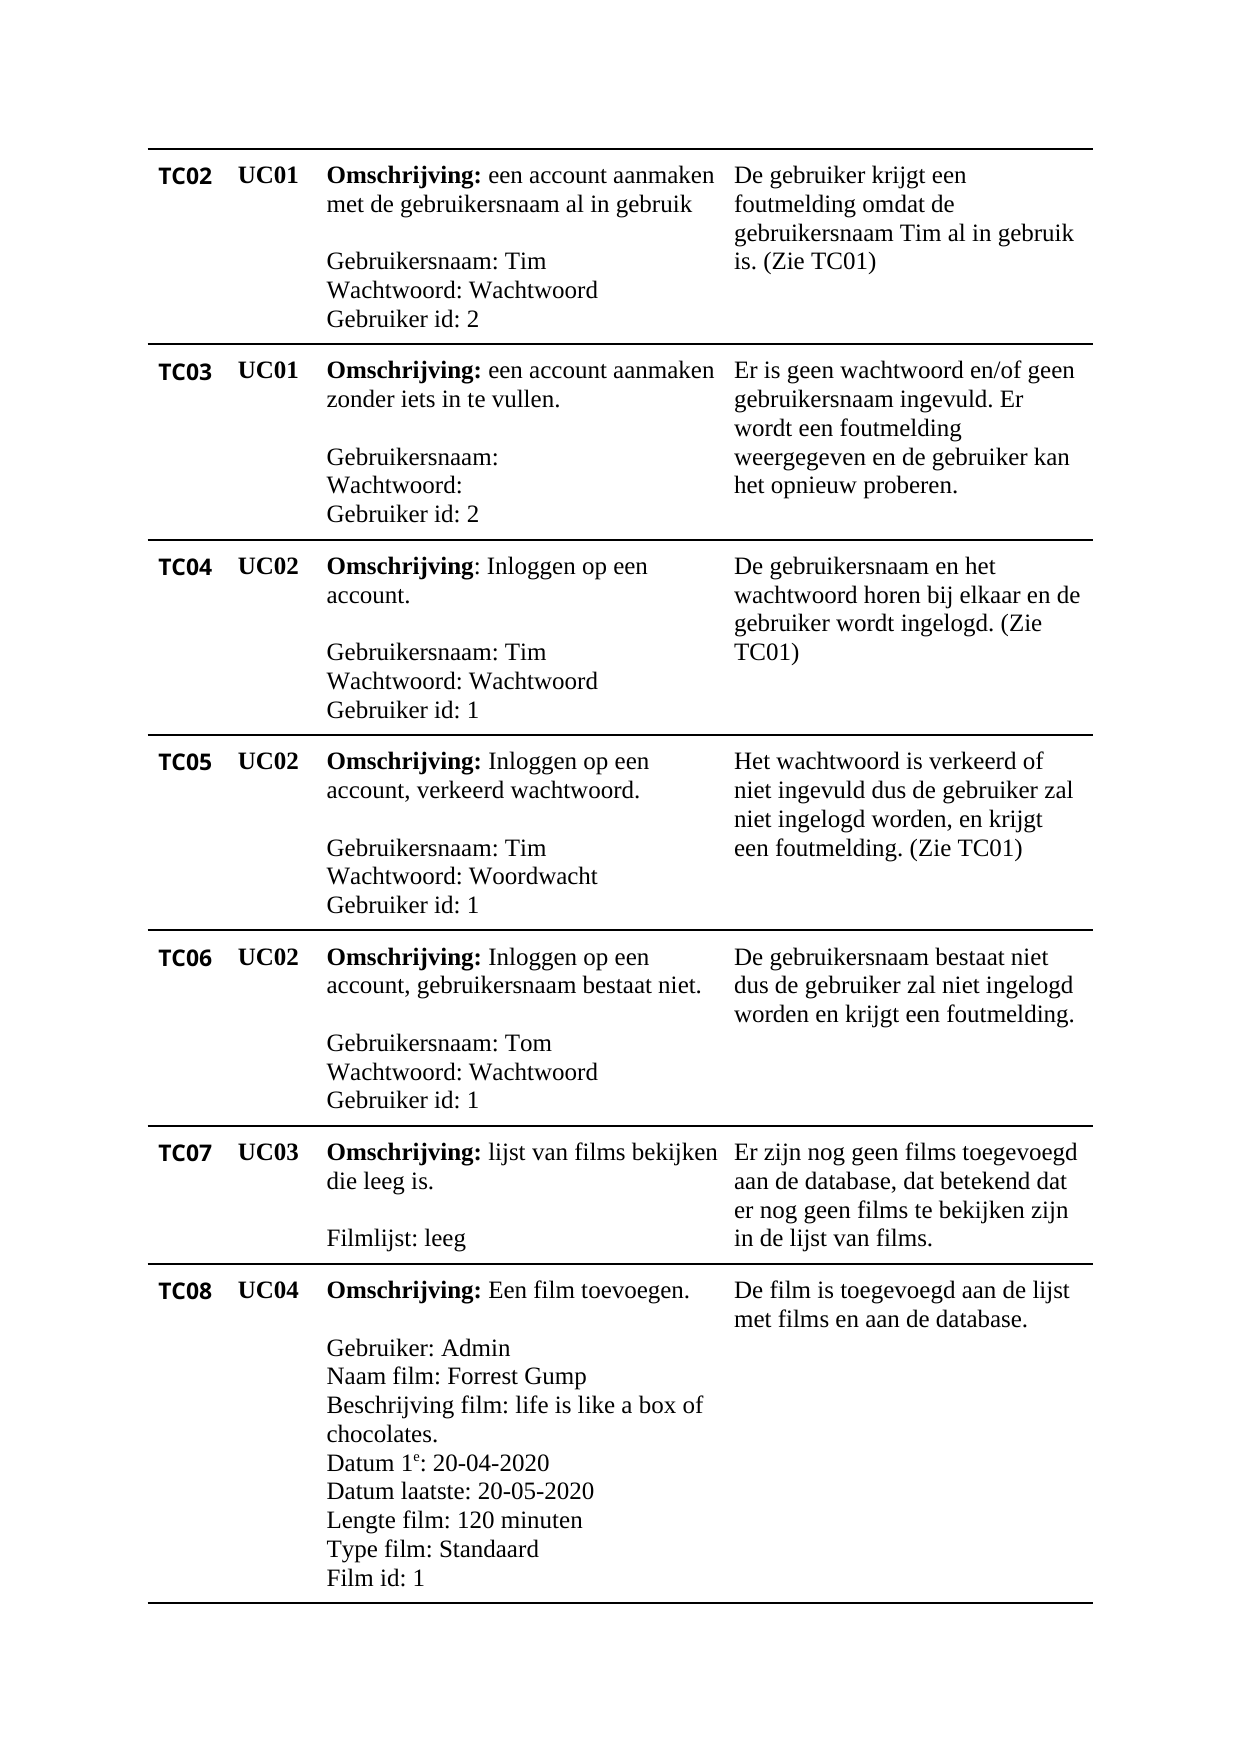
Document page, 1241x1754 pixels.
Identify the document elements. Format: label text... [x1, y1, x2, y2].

table_cell UC04 [236, 1265, 325, 1602]
table_cell UC02 [236, 541, 325, 734]
table_cell Omschrijving: een account aanmaken zonder iets in te vullen. Gebruikersnaam: Wachtwoord: Gebruiker id: 2 [325, 345, 723, 538]
table_cell TC05 [148, 736, 236, 929]
table_cell De gebruikersnaam bestaat niet dus de gebruiker zal niet ingelogd worden en krijgt een foutmelding. [724, 931, 1093, 1125]
table_cell UC02 [236, 736, 325, 929]
table_cell UC02 [236, 931, 325, 1125]
table_cell UC01 [236, 345, 325, 538]
table_cell Omschrijving: een account aanmaken met de gebruikersnaam al in gebruik Gebruikersnaam: Tim Wachtwoord: Wachtwoord Gebruiker id: 2 [325, 150, 723, 343]
table_cell TC06 [148, 931, 236, 1125]
table_cell UC03 [236, 1127, 325, 1263]
table_cell De gebruiker krijgt een foutmelding omdat de gebruikersnaam Tim al in gebruik is. (Zie TC01) [724, 150, 1093, 343]
table_cell Omschrijving: Inloggen op een account, verkeerd wachtwoord. Gebruikersnaam: Tim Wachtwoord: Woordwacht Gebruiker id: 1 [325, 736, 723, 929]
table_cell Er zijn nog geen films toegevoegd aan de database, dat betekend dat er nog geen films te bekijken zijn in de lijst van films. [724, 1127, 1093, 1263]
table_cell Er is geen wachtwoord en/of geen gebruikersnaam ingevuld. Er wordt een foutmelding weergegeven en de gebruiker kan het opnieuw proberen. [724, 345, 1093, 538]
table_cell TC04 [148, 541, 236, 734]
table_cell Omschrijving: Inloggen op een account, gebruikersnaam bestaat niet. Gebruikersnaam: Tom Wachtwoord: Wachtwoord Gebruiker id: 1 [325, 931, 723, 1125]
table_cell Omschrijving: Inloggen op een account. Gebruikersnaam: Tim Wachtwoord: Wachtwoord Gebruiker id: 1 [325, 541, 723, 734]
table_cell Het wachtwoord is verkeerd of niet ingevuld dus de gebruiker zal niet ingelogd worden, en krijgt een foutmelding. (Zie TC01) [724, 736, 1093, 929]
table_cell Omschrijving: Een film toevoegen. Gebruiker: Admin Naam film: Forrest Gump Beschrijving film: life is like a box of chocolates. Datum 1e: 20-04-2020 Datum laatste: 20-05-2020 Lengte film: 120 minuten Type film: Standaard Film id: 1 [325, 1265, 723, 1602]
table_cell De film is toegevoegd aan de lijst met films en aan de database. [724, 1265, 1093, 1602]
table_cell TC03 [148, 345, 236, 538]
table_cell De gebruikersnaam en het wachtwoord horen bij elkaar en de gebruiker wordt ingelogd. (Zie TC01) [724, 541, 1093, 734]
table_cell TC08 [148, 1265, 236, 1602]
table_cell TC07 [148, 1127, 236, 1263]
table_cell UC01 [236, 150, 325, 343]
table_cell Omschrijving: lijst van films bekijken die leeg is. Filmlijst: leeg [325, 1127, 723, 1263]
table_cell TC02 [148, 150, 236, 343]
